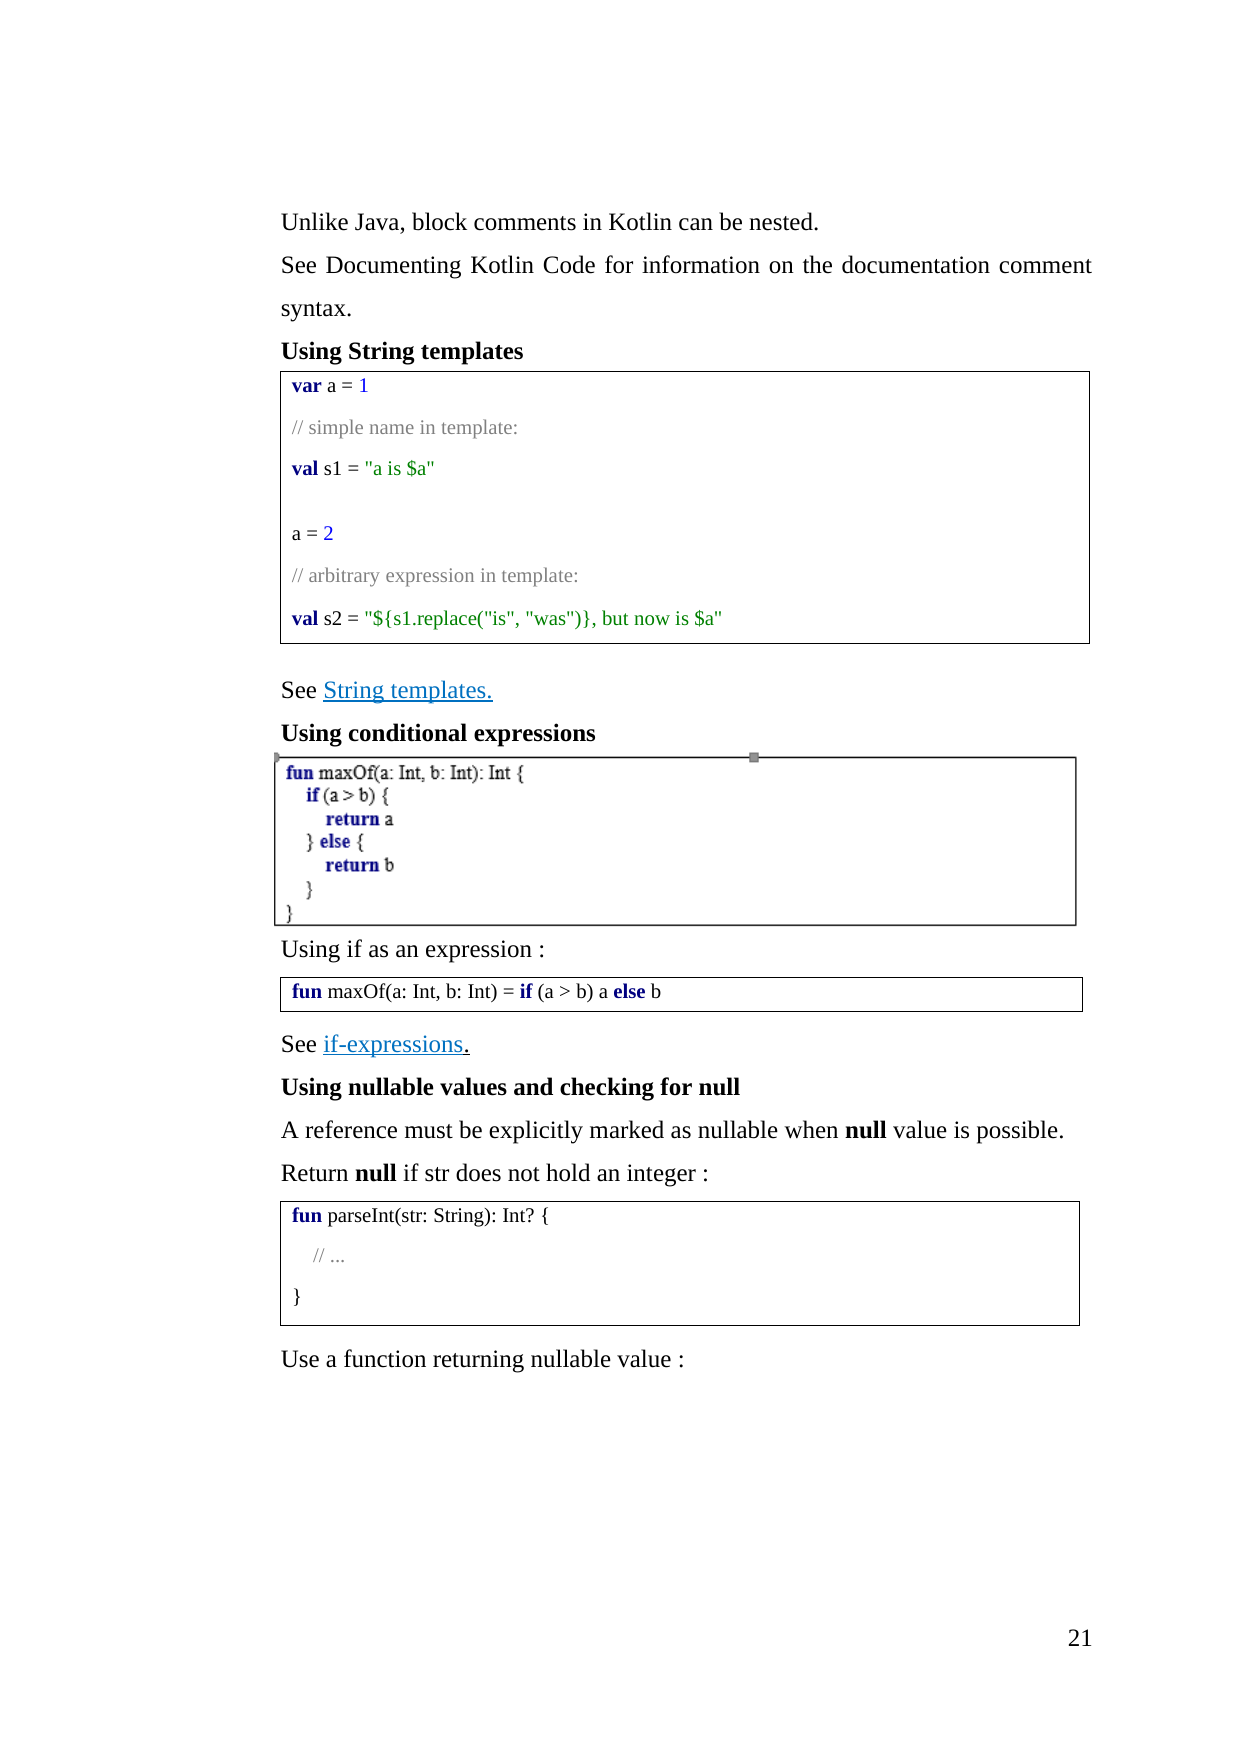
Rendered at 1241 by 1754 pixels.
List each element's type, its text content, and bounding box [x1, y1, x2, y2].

text Using conditional expressions [281, 718, 1092, 747]
picture [274, 749, 1082, 928]
text See Documenting Kotlin Code for information on the documentation comment syntax. [281, 250, 1092, 322]
text Using nullable values and checking for null [281, 1072, 1092, 1101]
text See if-expressions. [281, 1029, 1092, 1058]
text See String templates. [281, 379, 1092, 704]
text Return null if str does not hold an integer : [281, 1158, 1092, 1187]
text Using String templates [281, 336, 1092, 365]
text Unlike Java, block comments in Kotlin can be nested. [281, 207, 1092, 236]
text Using if as an expression : [281, 934, 1092, 963]
text Use a function returning nullable value : [281, 1344, 1092, 1372]
text A reference must be explicitly marked as nullable when null value is possible. [281, 1115, 1092, 1144]
